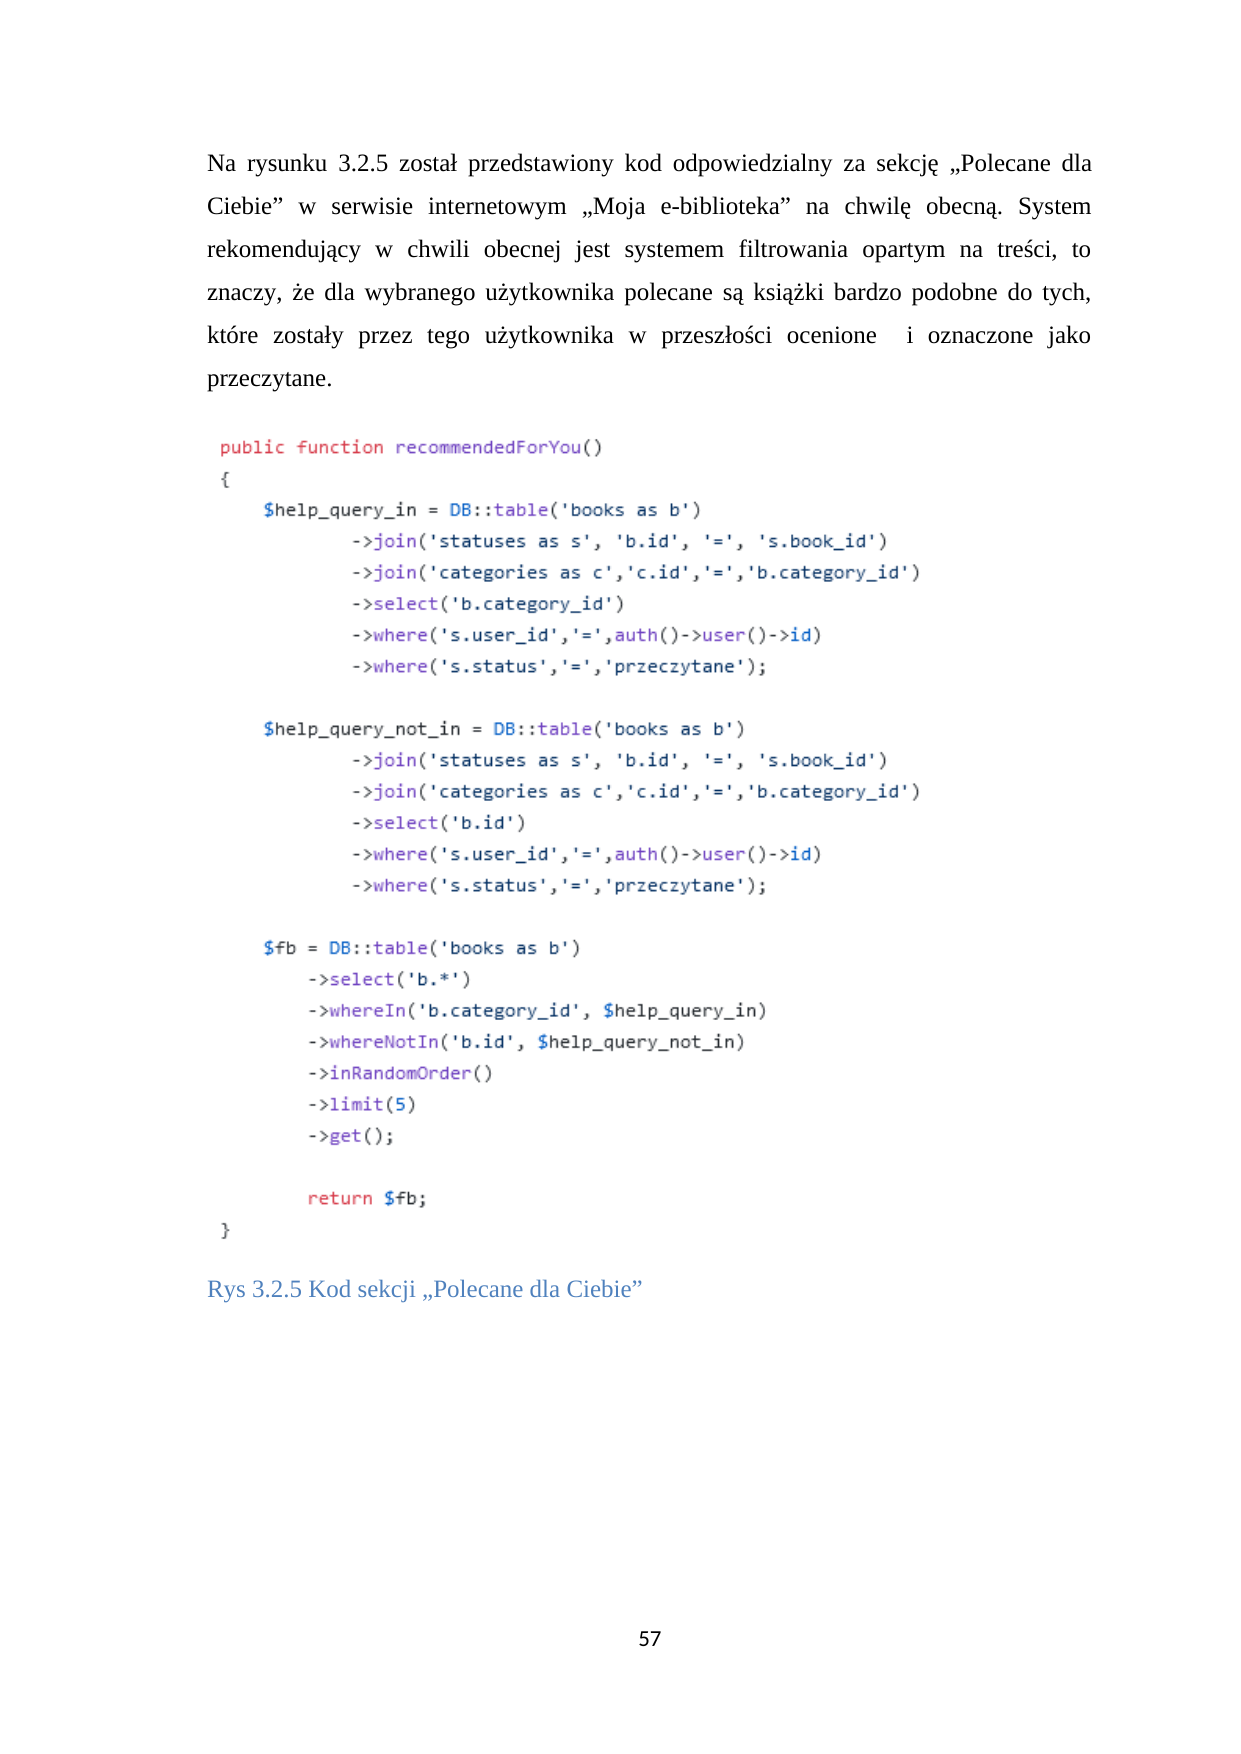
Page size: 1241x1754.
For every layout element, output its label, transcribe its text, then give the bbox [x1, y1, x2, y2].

picture [206, 427, 1003, 1250]
text Na rysunku 3.2.5 został przedstawiony kod odpowiedzialny za sekcję „Polecane dla Ciebie” w serwisie internetowym „Moja e-biblioteka” na chwilę obecną. System rekomendujący w chwili obecnej jest systemem filtrowania opartym na treści, to znaczy, że dla wybranego użytkownika polecane są książki bardzo podobne do tych, które zostały przez tego użytkownika w przeszłości ocenione i oznaczone jako przeczytane. [207, 148, 1092, 392]
text Rys 3.2.5 Kod sekcji „Polecane dla Ciebie”51 [207, 1274, 1092, 1303]
